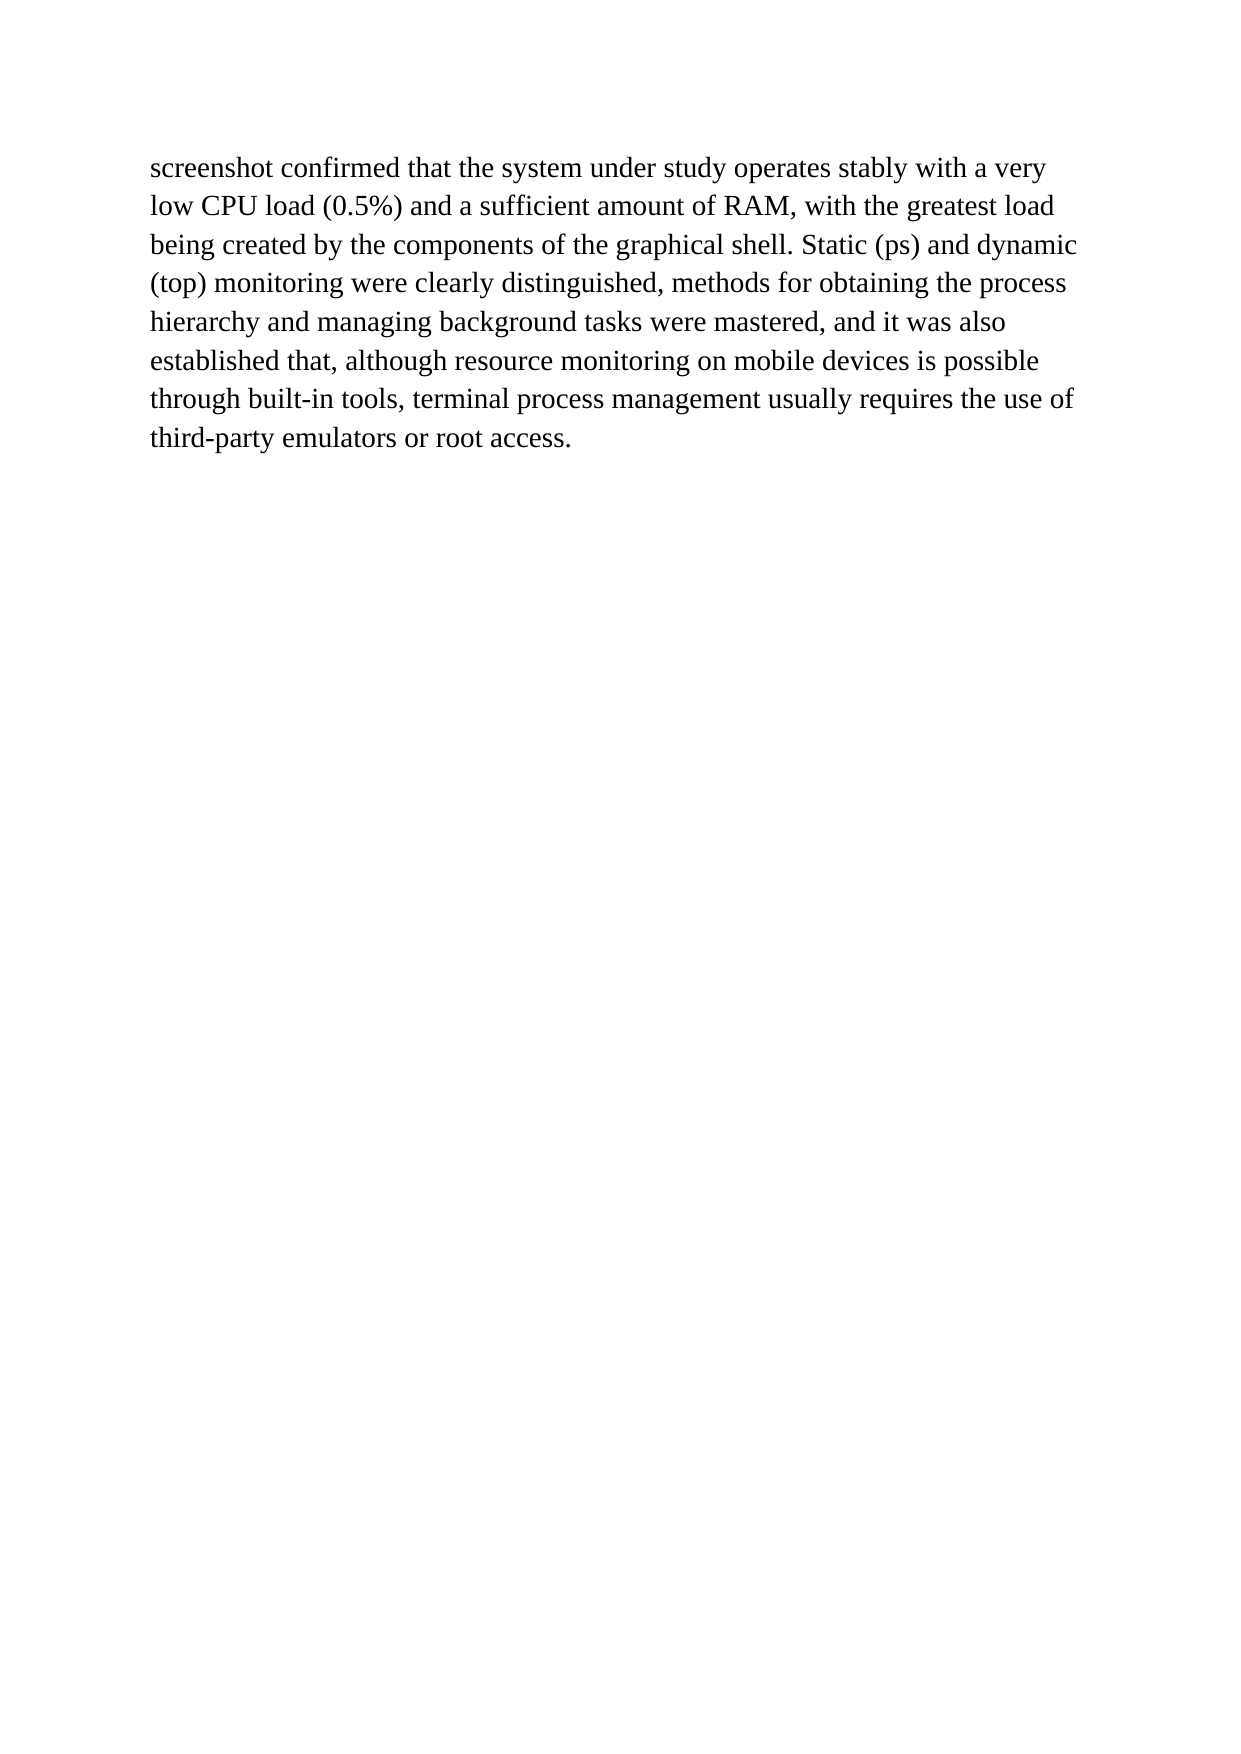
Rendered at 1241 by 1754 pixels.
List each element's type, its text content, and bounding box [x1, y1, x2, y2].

text Сonclusion [150, 340, 1090, 373]
text According to the results of the laboratory work, the main Linux tools for monitoring and managing processes were successfully mastered and applied, namely the ps, top, jobs, fg, bg commands, and the role of the /proc virtual file system was analyzed. Analysis of the top command output in the provided screenshot confirmed that the system under study operates stably with a very low CPU load (0.5%) and a sufficient amount of RAM, with the greatest load being created by the components of the graphical shell. Static (ps) and dynamic (top) monitoring were clearly distinguished, methods for obtaining the process hierarchy and managing background tasks were mastered, and it was also established that, although resource monitoring on mobile devices is possible through built-in tools, terminal process management usually requires the use of third-party emulators or root access. [150, 417, 1090, 874]
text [150, 150, 1090, 212]
